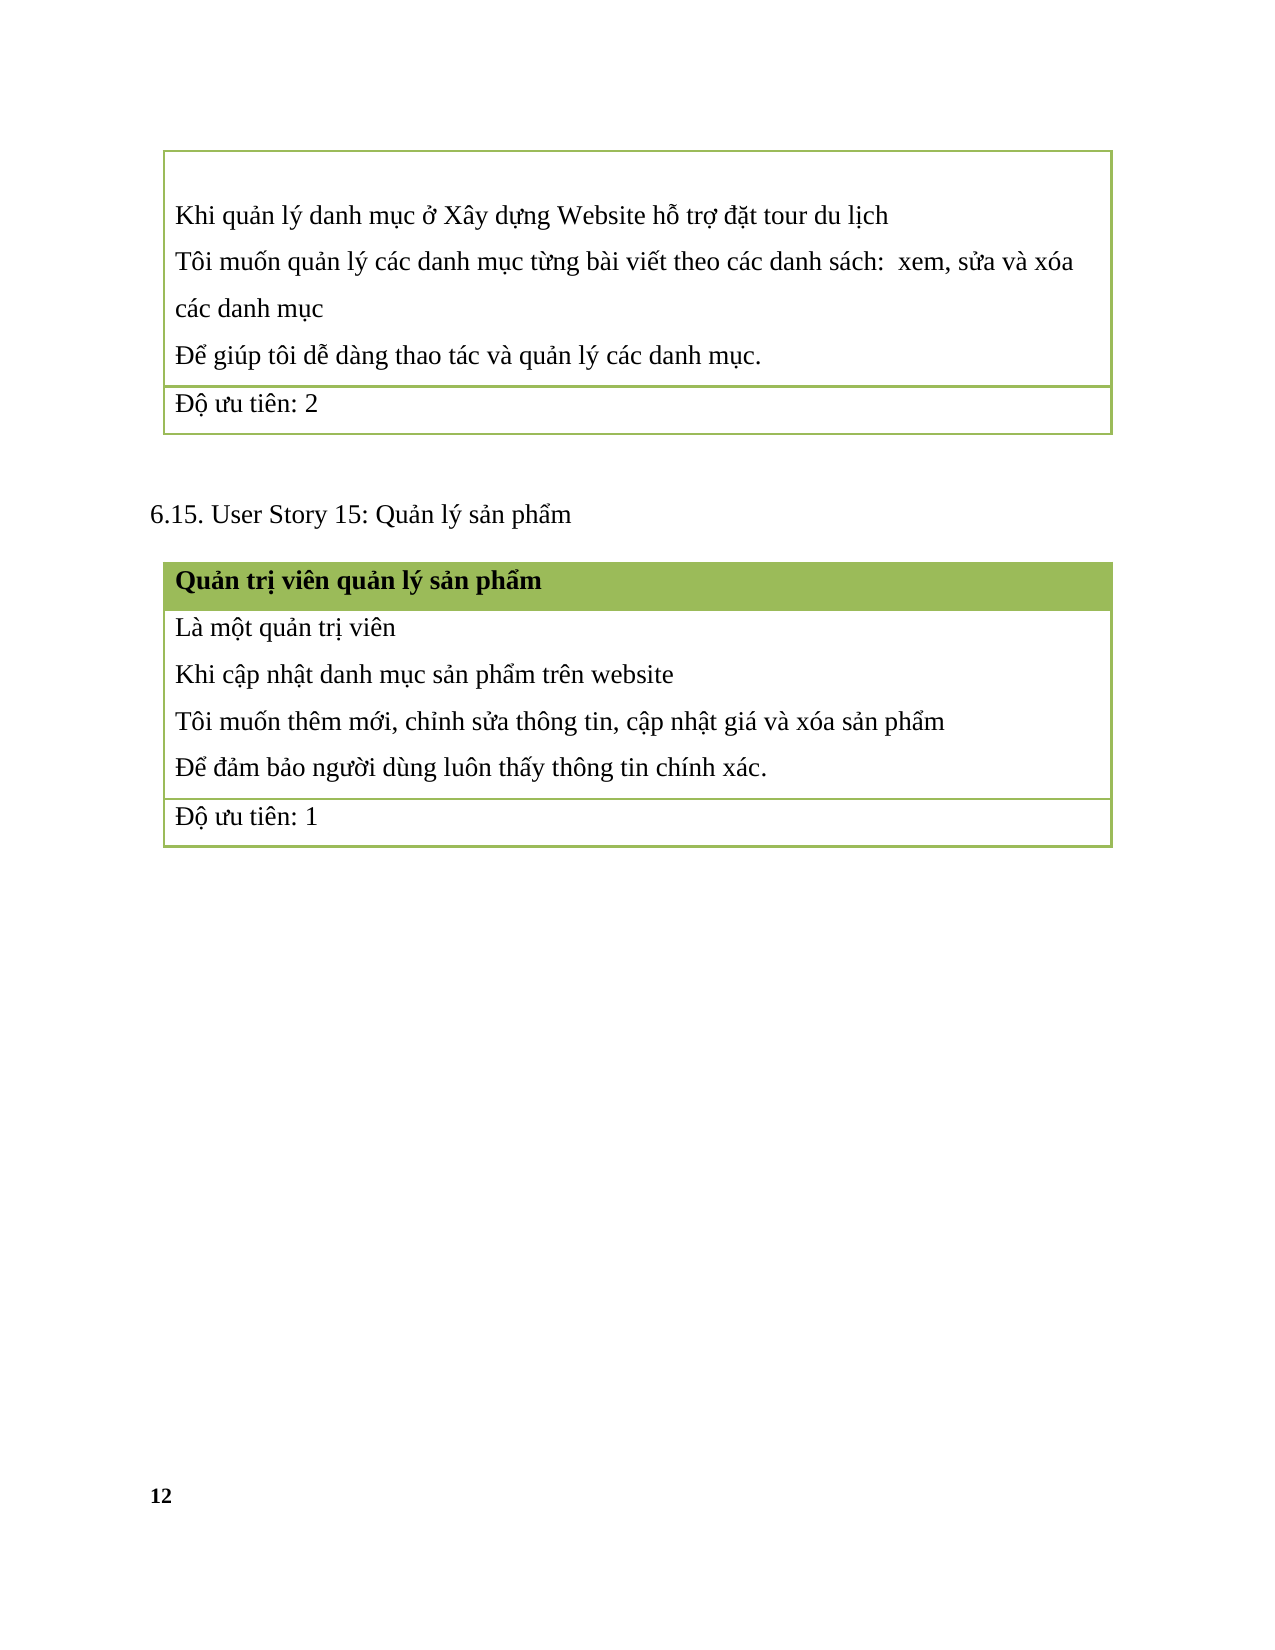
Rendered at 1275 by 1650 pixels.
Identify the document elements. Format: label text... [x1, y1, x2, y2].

table_cell Độ ưu tiên: 2 [165, 388, 1110, 433]
table_cell Là một quản trị viên Khi cập nhật danh mục sản phẩm trên website Tôi muốn thêm mới, chỉnh sửa thông tin, cập nhật giá và xóa sản phẩm Để đảm bảo người dùng luôn thấy thông tin chính xác. [165, 611, 1110, 798]
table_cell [165, 152, 1110, 385]
table_header Quản trị viên quản lý sản phẩm [165, 564, 1110, 609]
text 6.15. User Story 15: Quản lý sản phẩm [150, 498, 1125, 529]
table_cell Độ ưu tiên: 1 [165, 800, 1110, 845]
